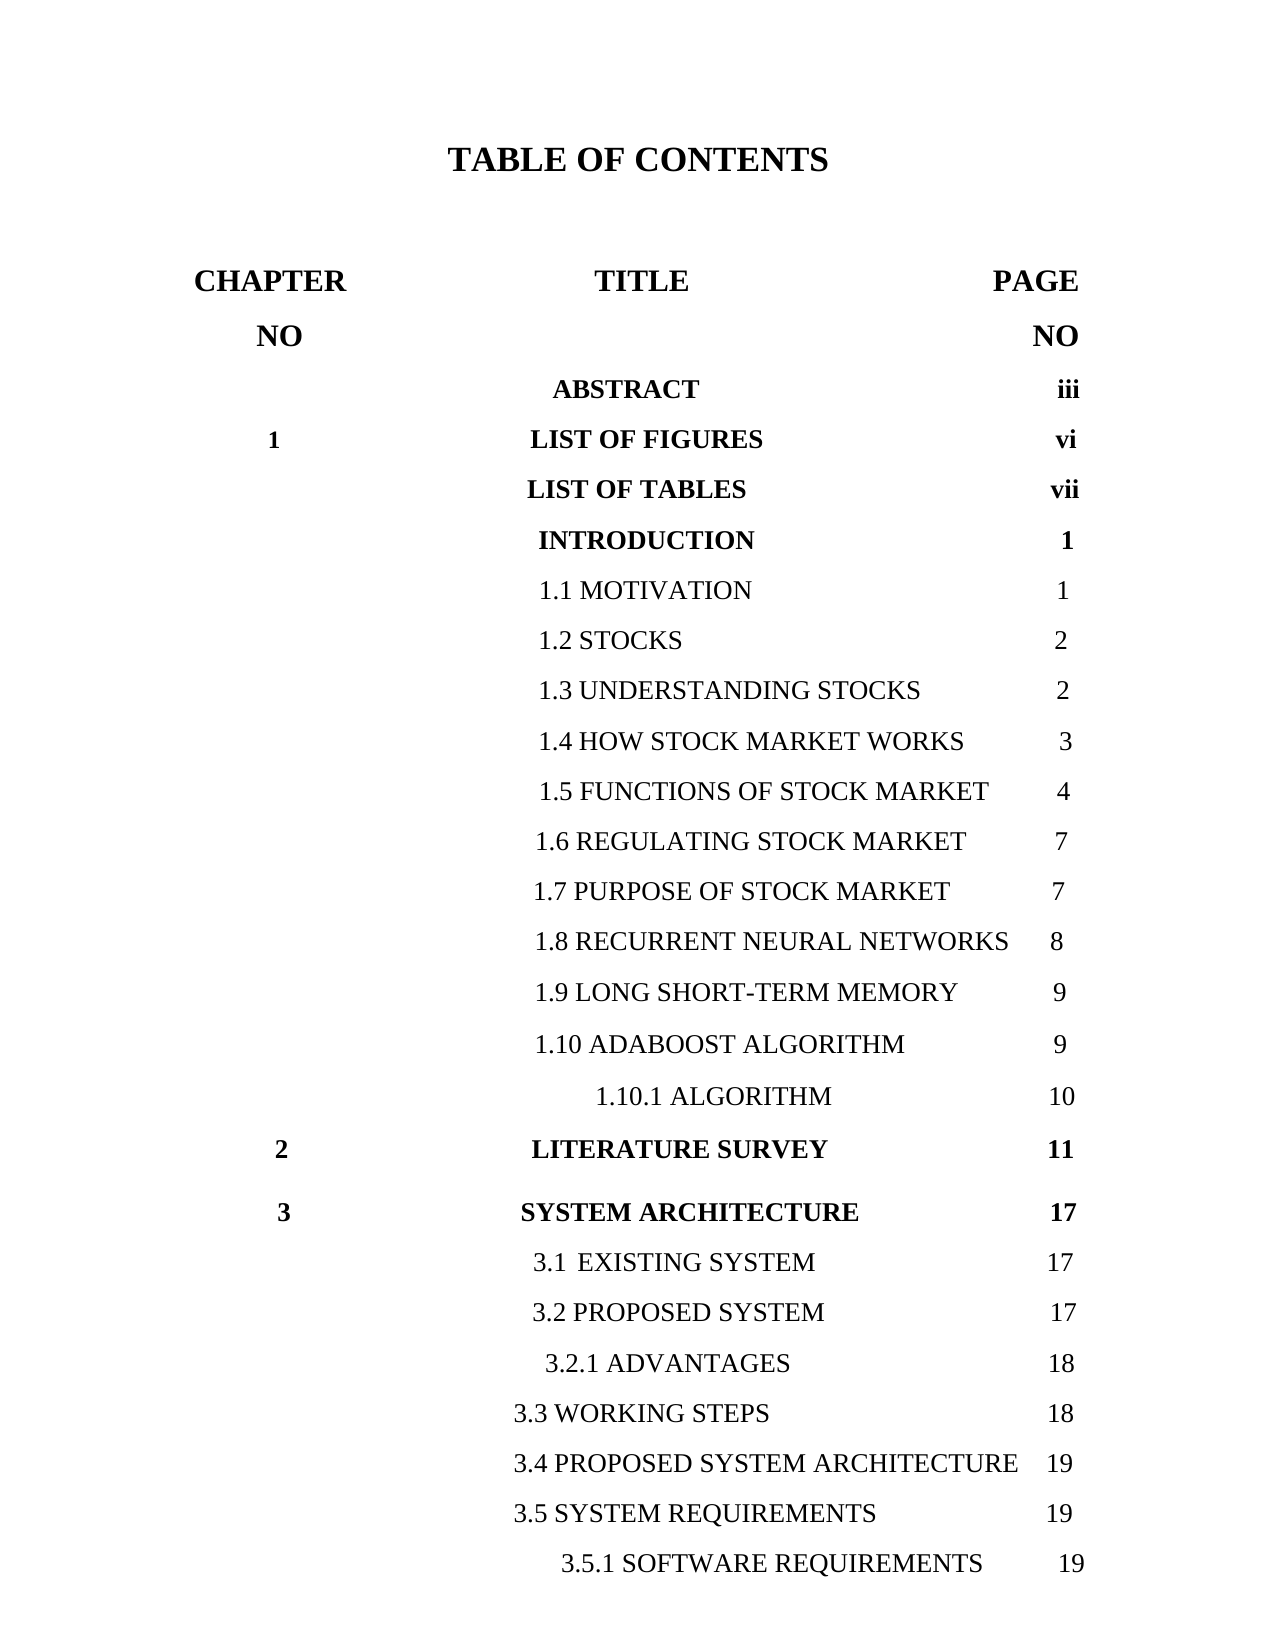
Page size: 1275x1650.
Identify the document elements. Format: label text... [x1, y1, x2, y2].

text 3.5.1 SOFTWARE REQUIREMENTS 19 [250, 1548, 1145, 1579]
text 2 LITERATURE SURVEY 11 [261, 1133, 1145, 1164]
text 3.5 SYSTEM REQUIREMENTS 19 [250, 1497, 1145, 1528]
text 1.9 LONG SHORT-TERM MEMORY 9 [534, 976, 1145, 1007]
text 3.2.1 ADVANTAGES 18 [250, 1347, 1145, 1378]
text 1.1 MOTIVATION 1 [342, 574, 1145, 605]
text 1.4 HOW STOCK MARKET WORKS 3 [342, 724, 1145, 756]
text 1.5 FUNCTIONS OF STOCK MARKET 4 [342, 775, 1145, 806]
text 1.10.1 ALGORITHM 10 [534, 1080, 1145, 1112]
text 1.8 RECURRENT NEURAL NETWORKS 8 [534, 925, 1145, 957]
text 3.2 PROPOSED SYSTEM 17 [458, 1297, 1145, 1328]
text 1.6 REGULATING STOCK MARKET 7 [229, 825, 1145, 856]
text 1.10 ADABOOST ALGORITHM 9 [534, 1028, 1145, 1059]
text 1 LIST OF FIGURES vi [148, 423, 1145, 454]
text 3.4 PROPOSED SYSTEM ARCHITECTURE 19 [250, 1447, 1145, 1478]
text LIST OF TABLES vii [148, 473, 1145, 505]
list EXISTING SYSTEM 17 [533, 1246, 1145, 1277]
subtitle TABLE OF CONTENTS [203, 139, 1073, 179]
text 1.2 STOCKS 2 [342, 624, 1145, 655]
text 1.3 UNDERSTANDING STOCKS 2 [342, 674, 1145, 706]
text CHAPTER TITLE PAGE [148, 262, 1145, 298]
text ABSTRACT iii [148, 373, 1145, 404]
text INTRODUCTION 1 [342, 524, 1145, 555]
text 1.7 PURPOSE OF STOCK MARKET 7 [533, 875, 1145, 906]
text NO NO [148, 318, 1145, 354]
text 3 SYSTEM ARCHITECTURE 17 [270, 1196, 1145, 1227]
text 3.3 WORKING STEPS 18 [250, 1397, 1145, 1428]
